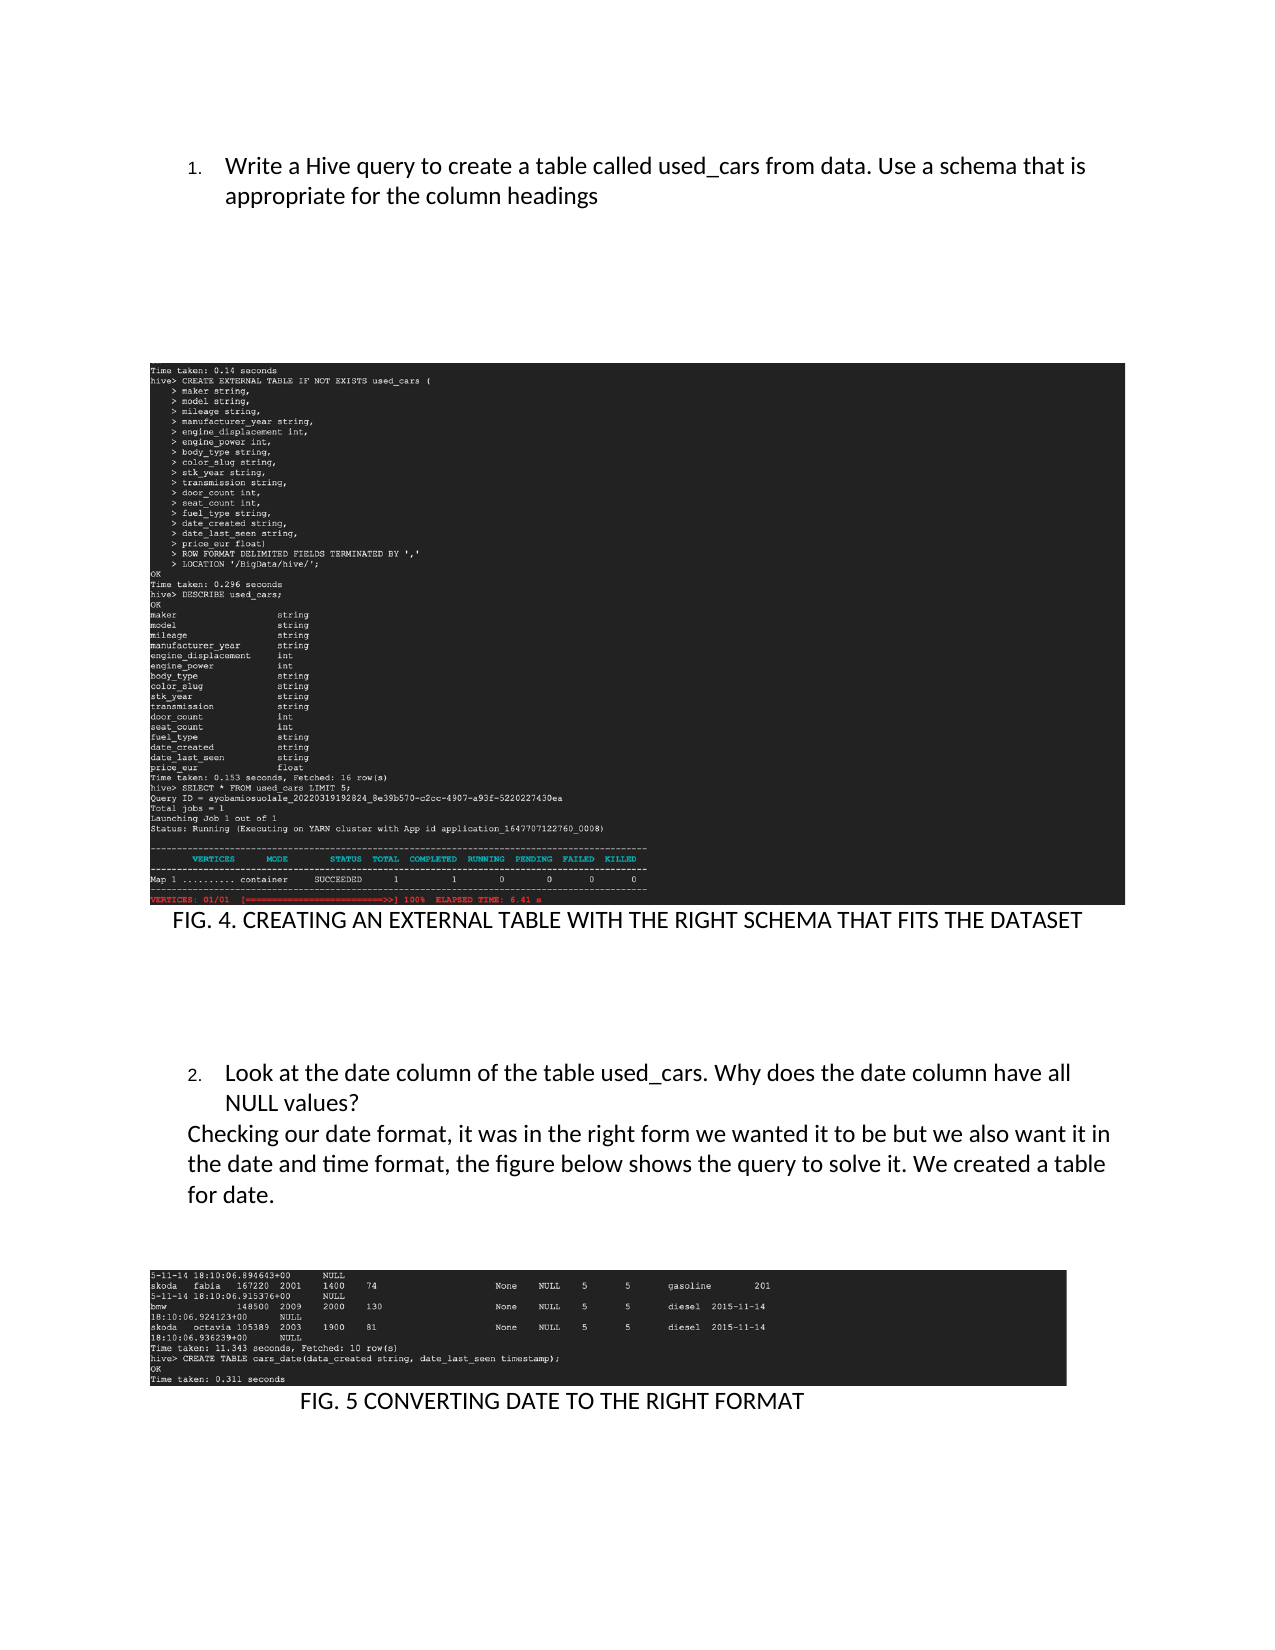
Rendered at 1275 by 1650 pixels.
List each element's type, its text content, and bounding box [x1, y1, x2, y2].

text Checking our date format, it was in the right form we wanted it to be but we also want it in the date and time format, the figure below shows the query to solve it. We created a table for date. [187, 1118, 1125, 1209]
picture [150, 363, 1125, 905]
text FIG. 4. CREATING AN EXTERNAL TABLE WITH THE RIGHT SCHEMA THAT FITS THE DATASET [150, 905, 1125, 935]
list Look at the date column of the table used_cars. Why does the date column have all NULL values? [187, 1057, 1125, 1118]
list Write a Hive query to create a table called used_cars from data. Use a schema that is appropriate for the column headings [187, 150, 1125, 211]
picture [150, 1270, 1067, 1386]
text FIG. 5 CONVERTING DATE TO THE RIGHT FORMAT [225, 1385, 1125, 1416]
